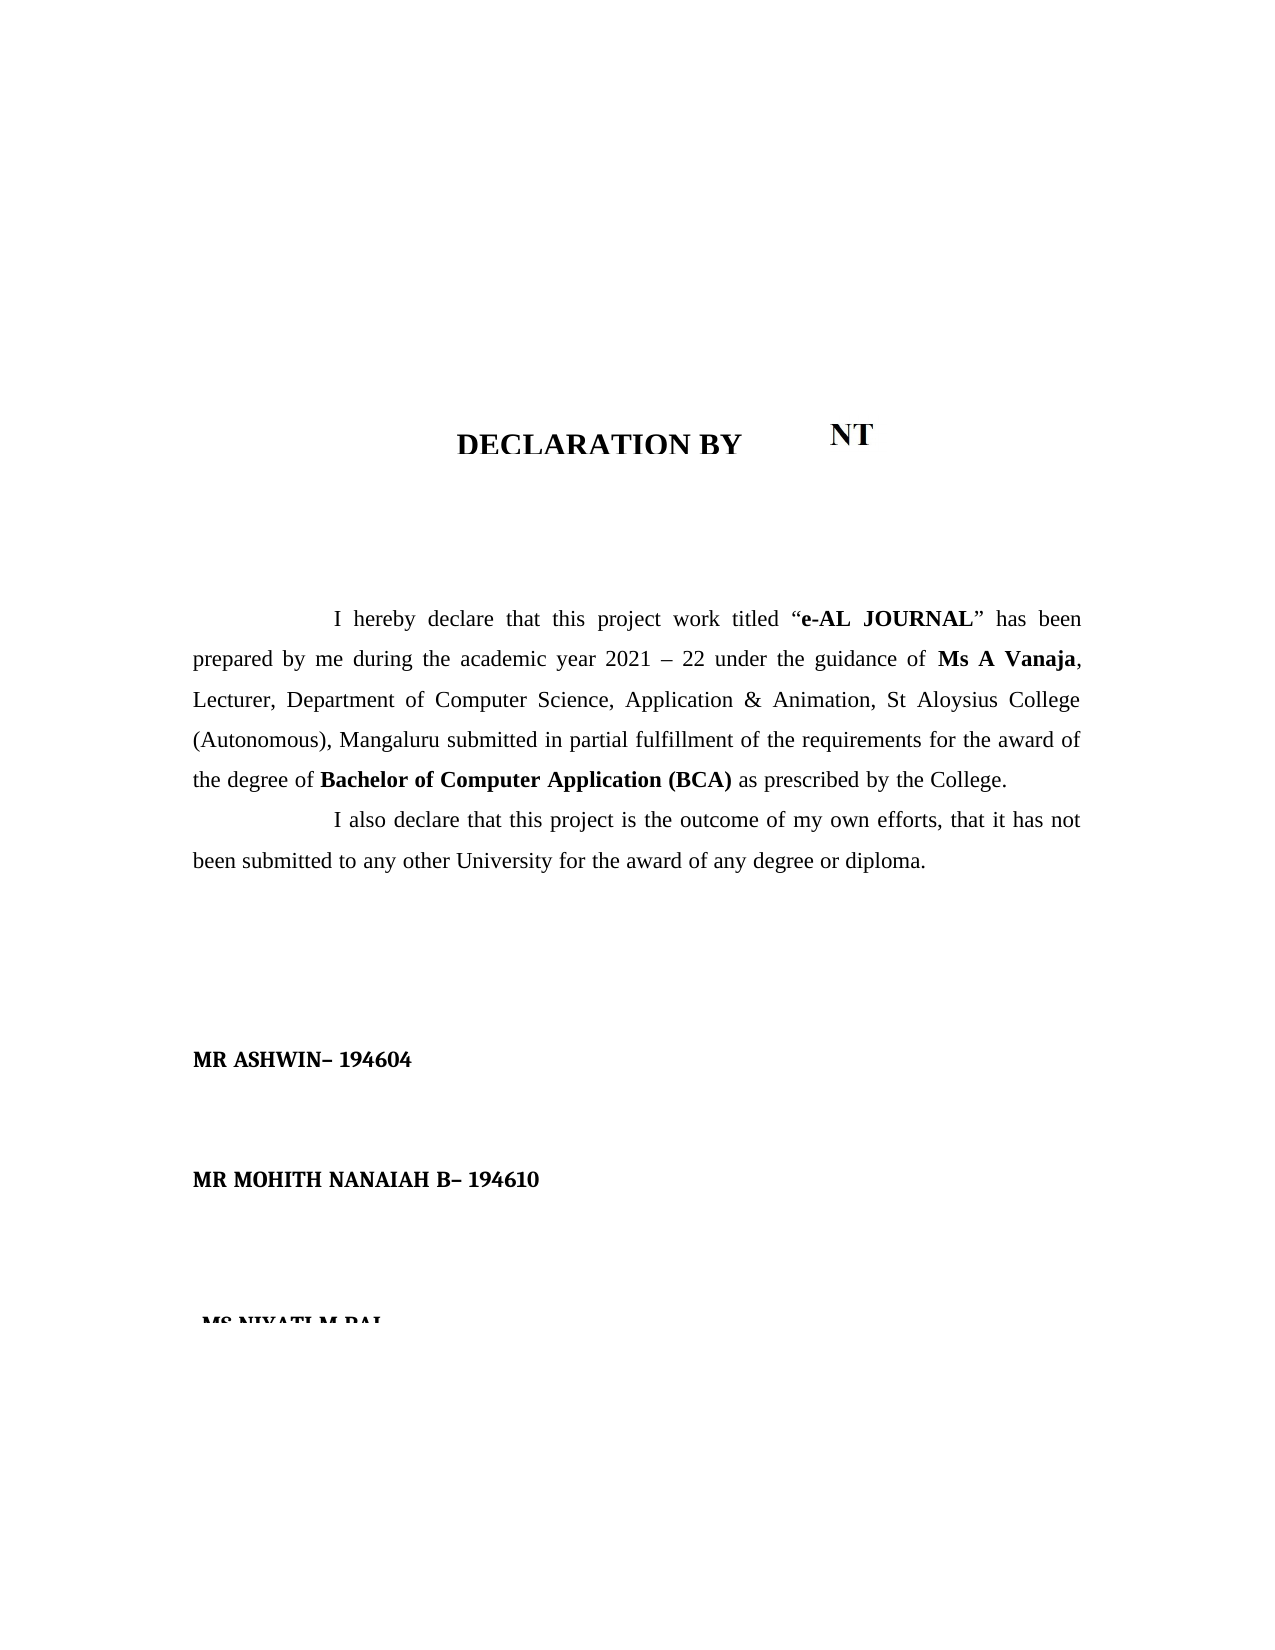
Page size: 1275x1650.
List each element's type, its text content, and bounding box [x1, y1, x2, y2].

text I also declare that this project is the outcome of my own efforts, that it has not been submitted to any other University for the award of any degree or diploma. [193, 807, 1082, 874]
text MR MOHITH NANAIAH B– 194610 [193, 1167, 1096, 1194]
text I hereby declare that this project work titled “e-AL JOURNAL” has been prepared by me during the academic year 2021 – 22 under the guidance of Ms A Vanaja, Lecturer, Department of Computer Science, Application & Animation, St Aloysius College (Autonomous), Mangaluru submitted in partial fulfillment of the requirements for the award of the degree of Bachelor of Computer Application (BCA) as prescribed by the College. [193, 605, 1082, 793]
text MR ASHWIN– 194604 [193, 1046, 1096, 1073]
picture [830, 415, 888, 452]
